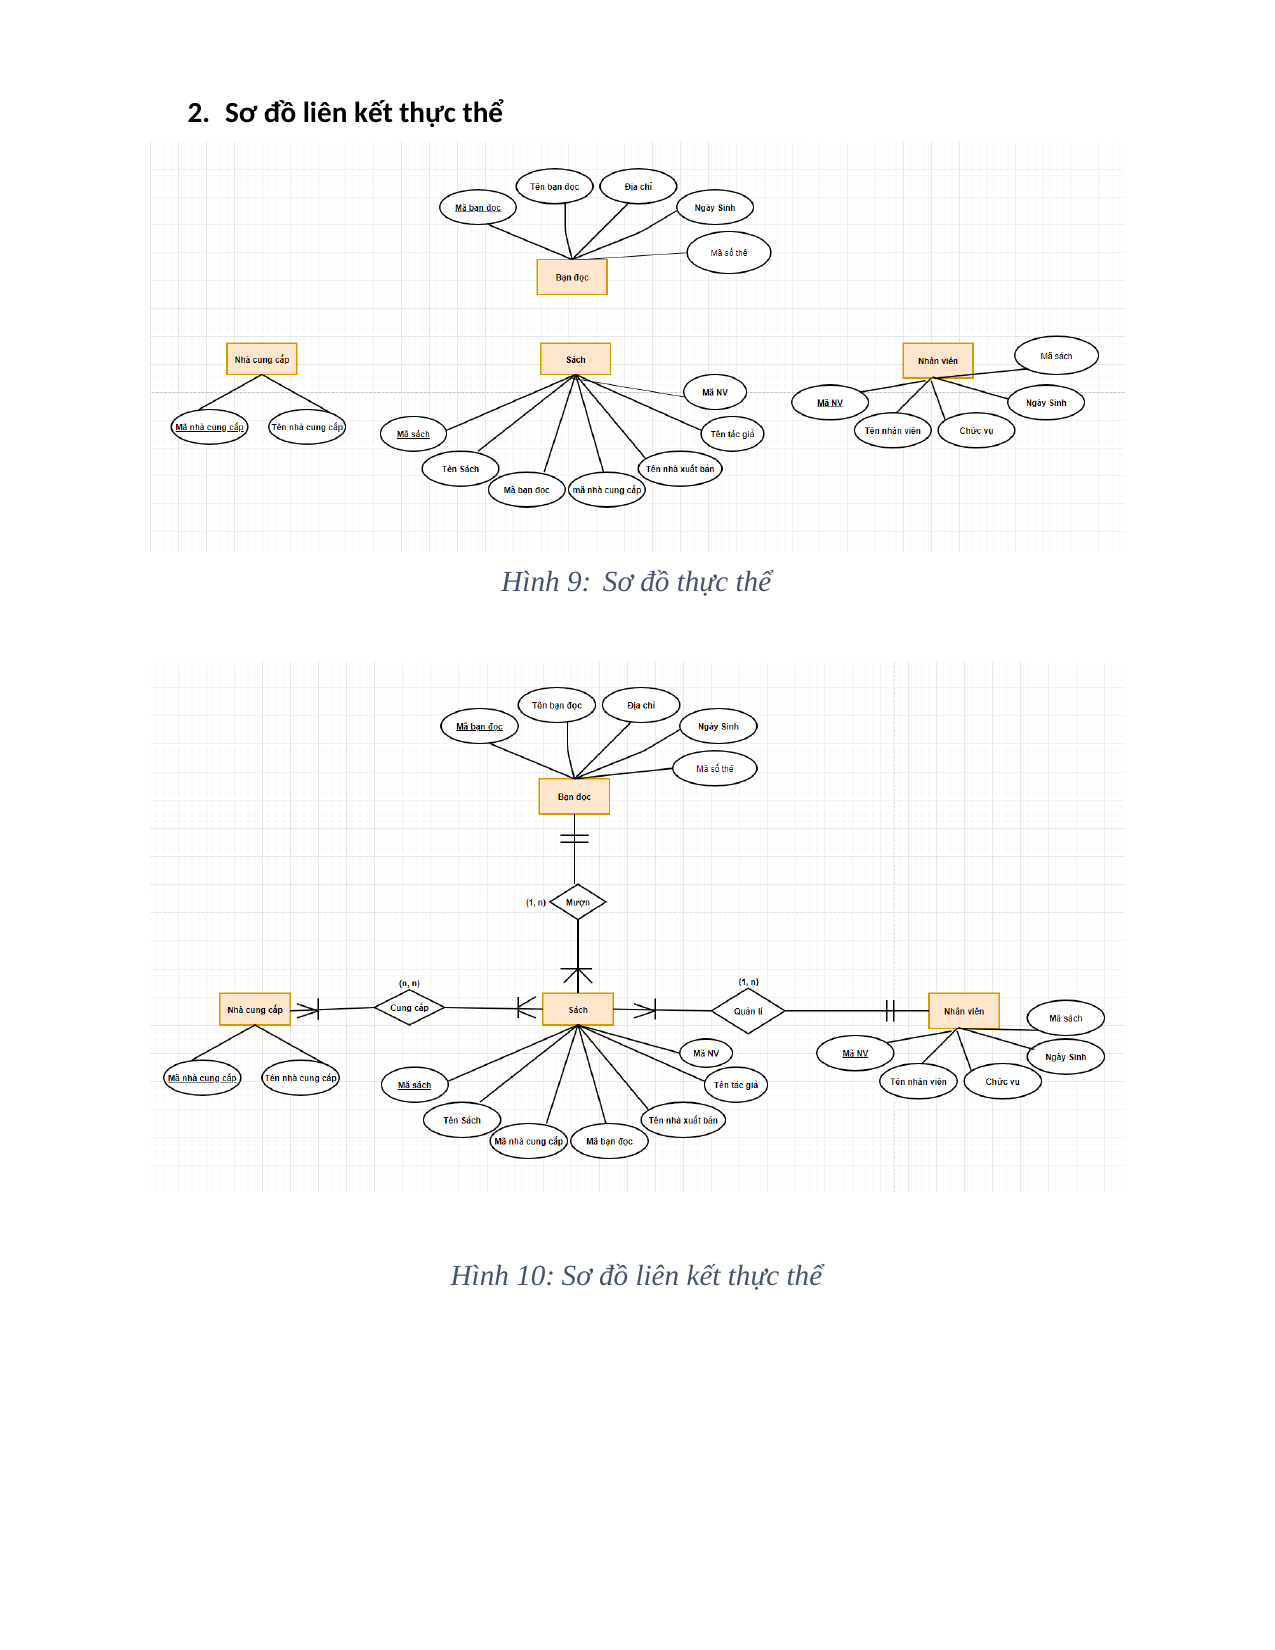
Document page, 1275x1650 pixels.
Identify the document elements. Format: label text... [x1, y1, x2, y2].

picture [150, 142, 1125, 552]
text Hình 9: Sơ đồ thực thể [150, 564, 1125, 598]
text Hình 10: Sơ đồ liên kết thực thể [150, 1258, 1125, 1292]
picture [150, 662, 1125, 1192]
list Sơ đồ liên kết thực thể [187, 94, 1125, 130]
